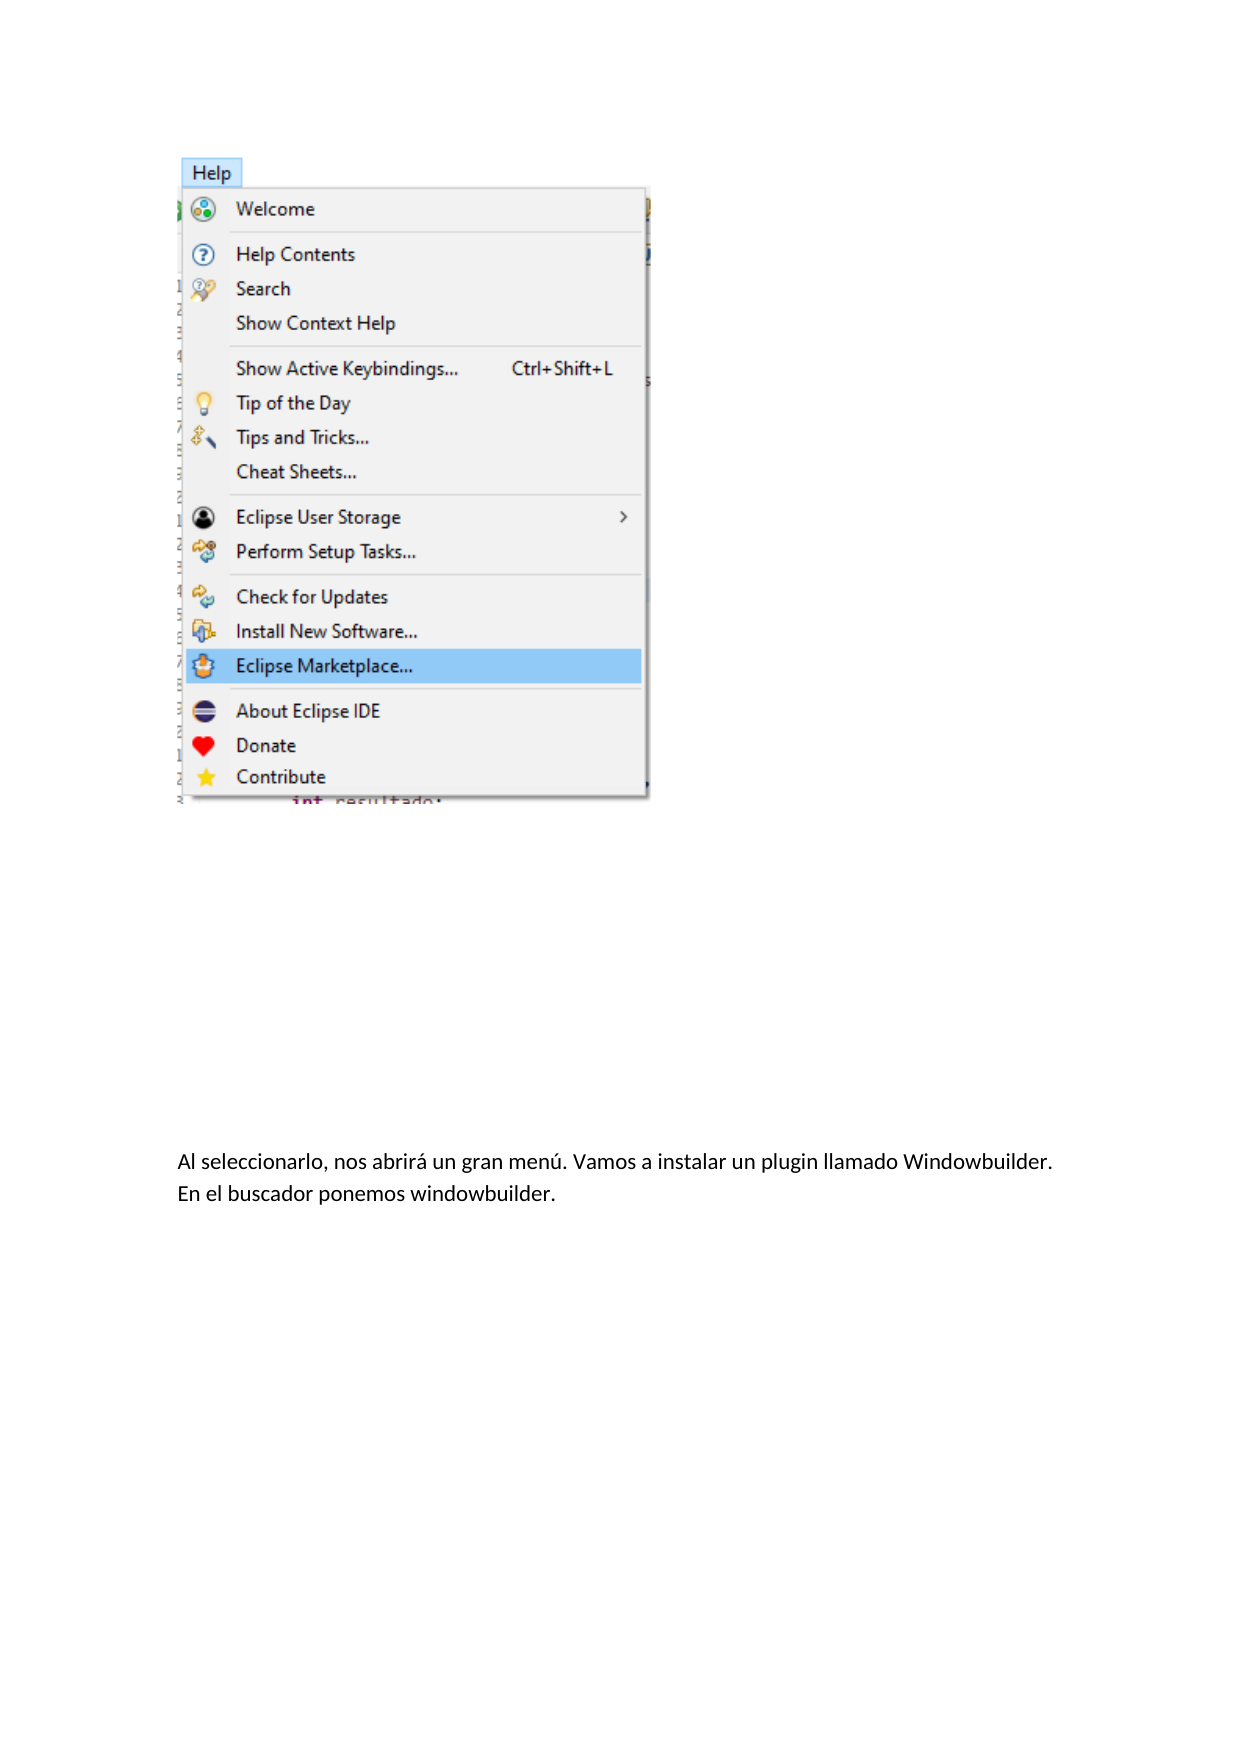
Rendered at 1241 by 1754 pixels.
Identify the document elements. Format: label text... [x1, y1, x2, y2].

picture [177, 147, 651, 804]
text Al seleccionarlo, nos abrirá un gran menú. Vamos a instalar un plugin llamado Windowbuilder. En el buscador ponemos windowbuilder. [177, 1147, 1063, 1207]
